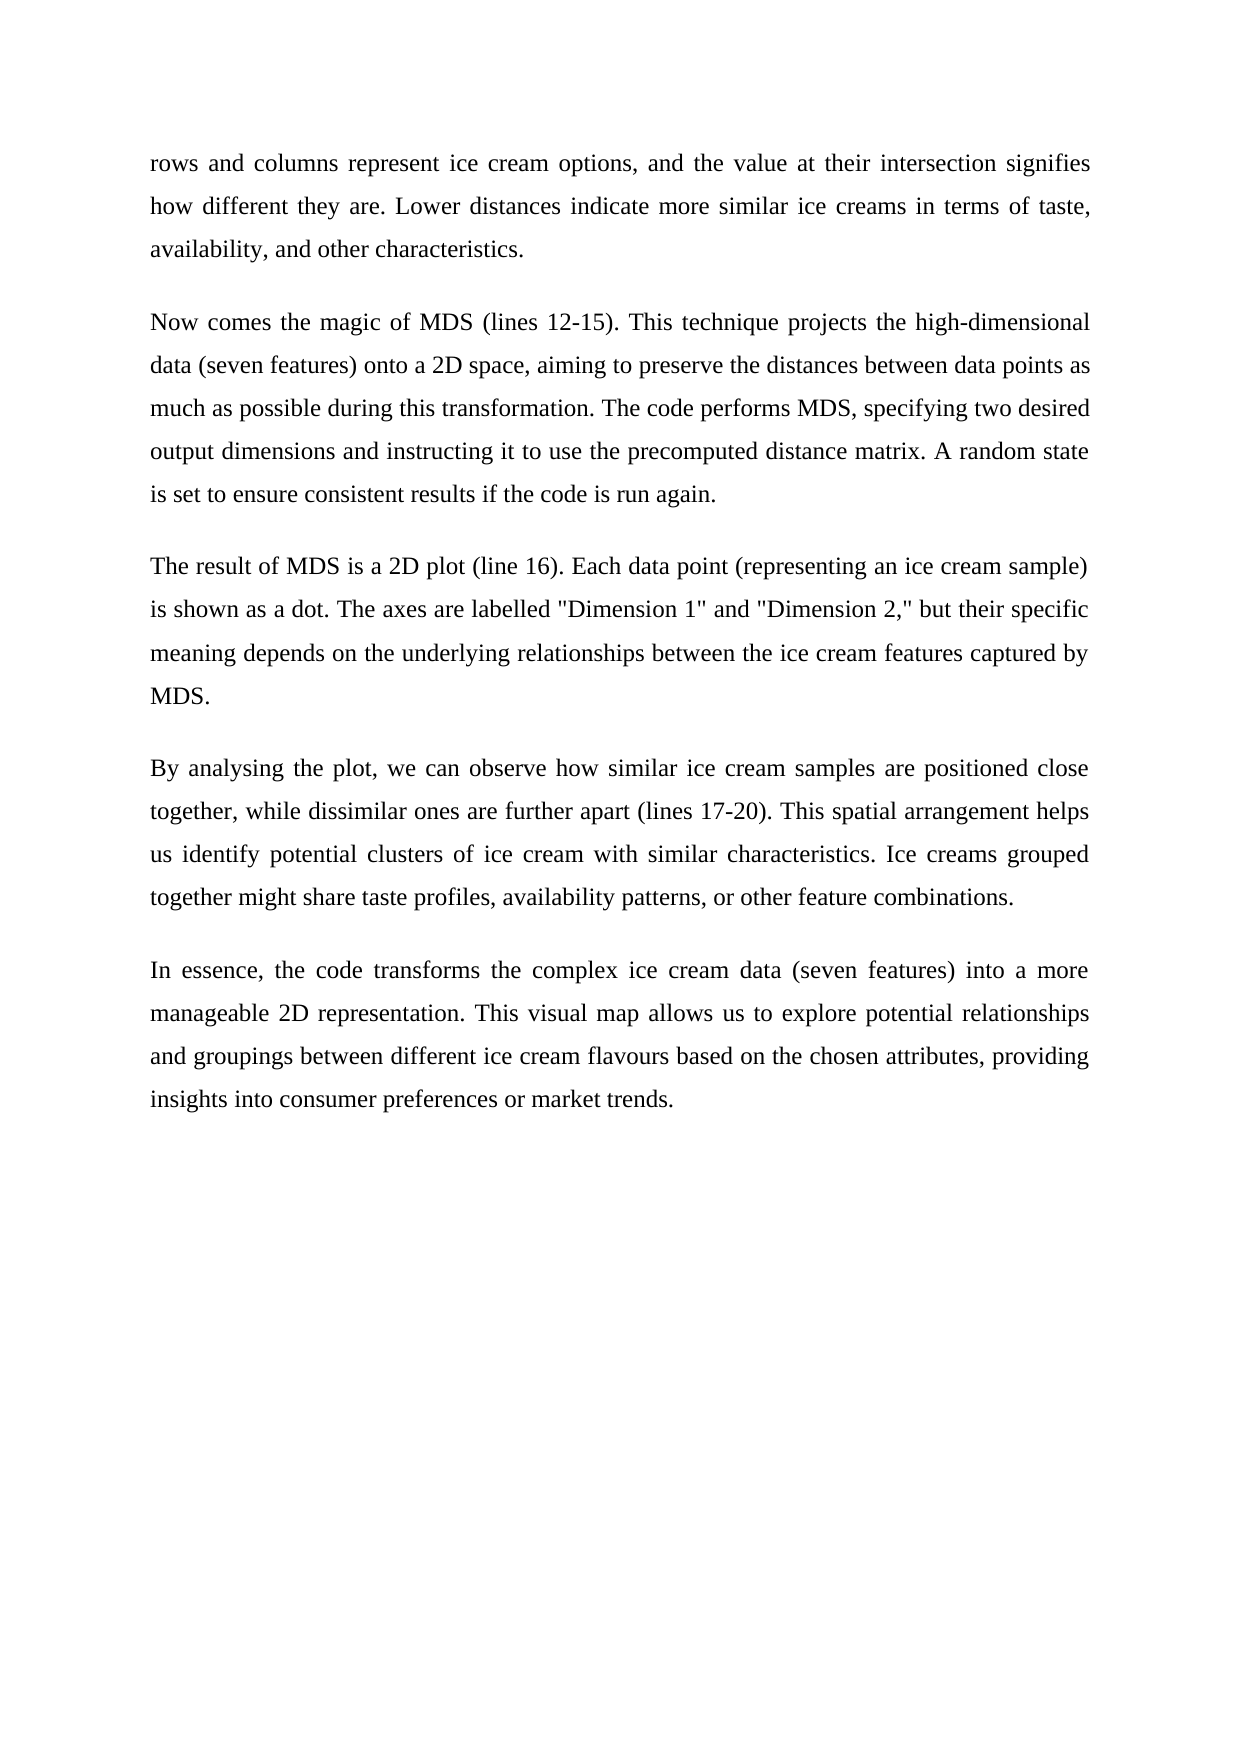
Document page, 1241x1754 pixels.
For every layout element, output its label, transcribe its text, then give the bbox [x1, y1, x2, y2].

text The result of MDS is a 2D plot (line 16). Each data point (representing an ice cream sample) is shown as a dot. The axes are labelled "Dimension 1" and "Dimension 2," but their specific meaning depends on the underlying relationships between the ice cream features captured by MDS. [150, 551, 1090, 709]
text rows and columns represent ice cream options, and the value at their intersection signifies how different they are. Lower distances indicate more similar ice creams in terms of taste, availability, and other characteristics. [150, 148, 1091, 263]
text Now comes the magic of MDS (lines 12-15). This technique projects the high-dimensional data (seven features) onto a 2D space, aiming to preserve the distances between data points as much as possible during this transformation. The code performs MDS, specifying two desired output dimensions and instructing it to use the precomputed distance matrix. A random state is set to ensure consistent results if the code is run again. [150, 307, 1090, 508]
text In essence, the code transforms the complex ice cream data (seven features) into a more manageable 2D representation. This visual map allows us to explore potential relationships and groupings between different ice cream flavours based on the chosen attributes, providing insights into consumer preferences or market trends. [150, 955, 1090, 1113]
text By analysing the plot, we can observe how similar ice cream samples are positioned close together, while dissimilar ones are further apart (lines 17-20). This spatial arrangement helps us identify potential clusters of ice cream with similar characteristics. Ice creams grouped together might share taste profiles, availability patterns, or other feature combinations. [150, 753, 1091, 911]
